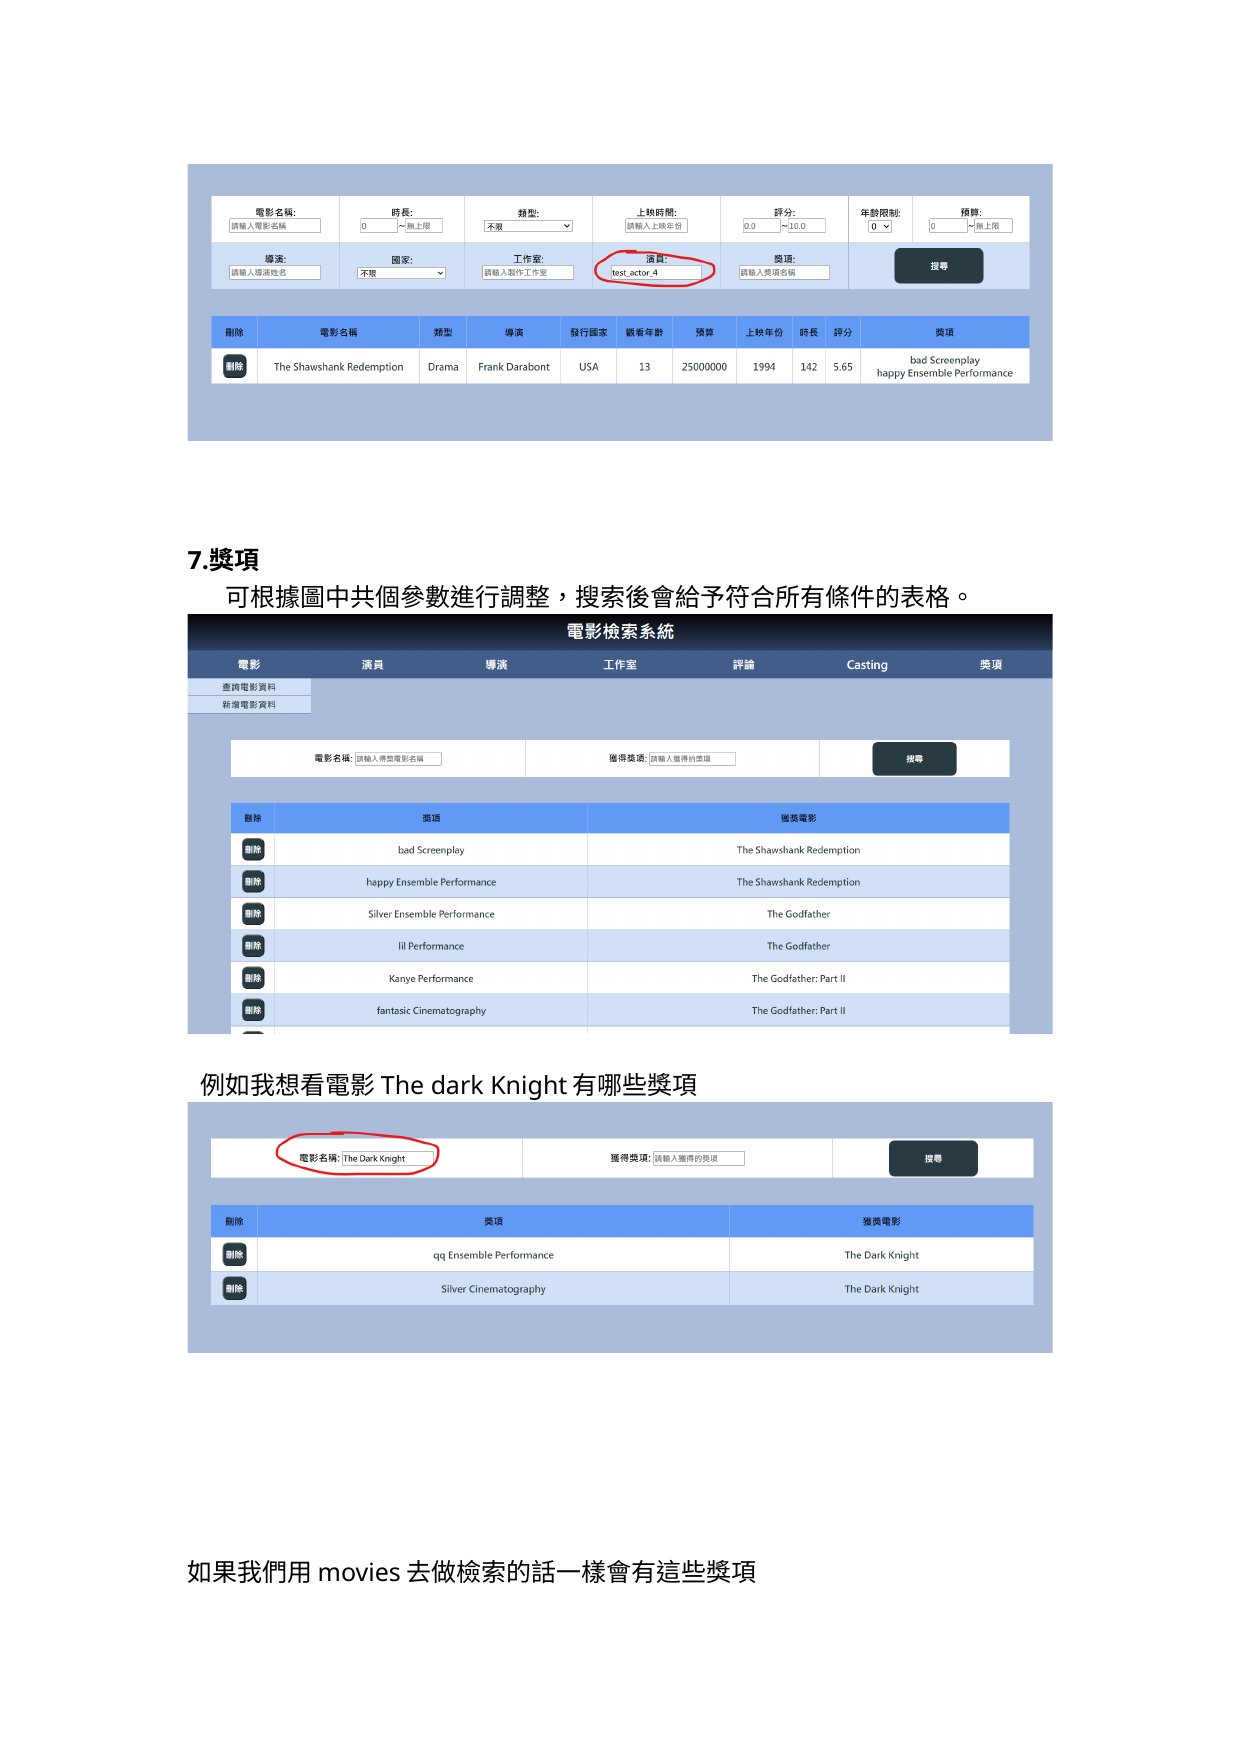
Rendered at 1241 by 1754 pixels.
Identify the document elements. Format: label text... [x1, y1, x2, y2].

text 例如我想看電影The dark Knight有哪些獎項 [187, 1064, 1053, 1102]
text 7.獎項 [187, 539, 1053, 577]
text 如果我們用movies去做檢索的話一樣會有這些獎項 [187, 1552, 1053, 1589]
picture [187, 614, 1053, 1034]
list 可根據圖中共個參數進行調整，搜索後會給予符合所有條件的表格。 [225, 577, 1053, 614]
picture [187, 1102, 1053, 1353]
picture [187, 164, 1053, 441]
